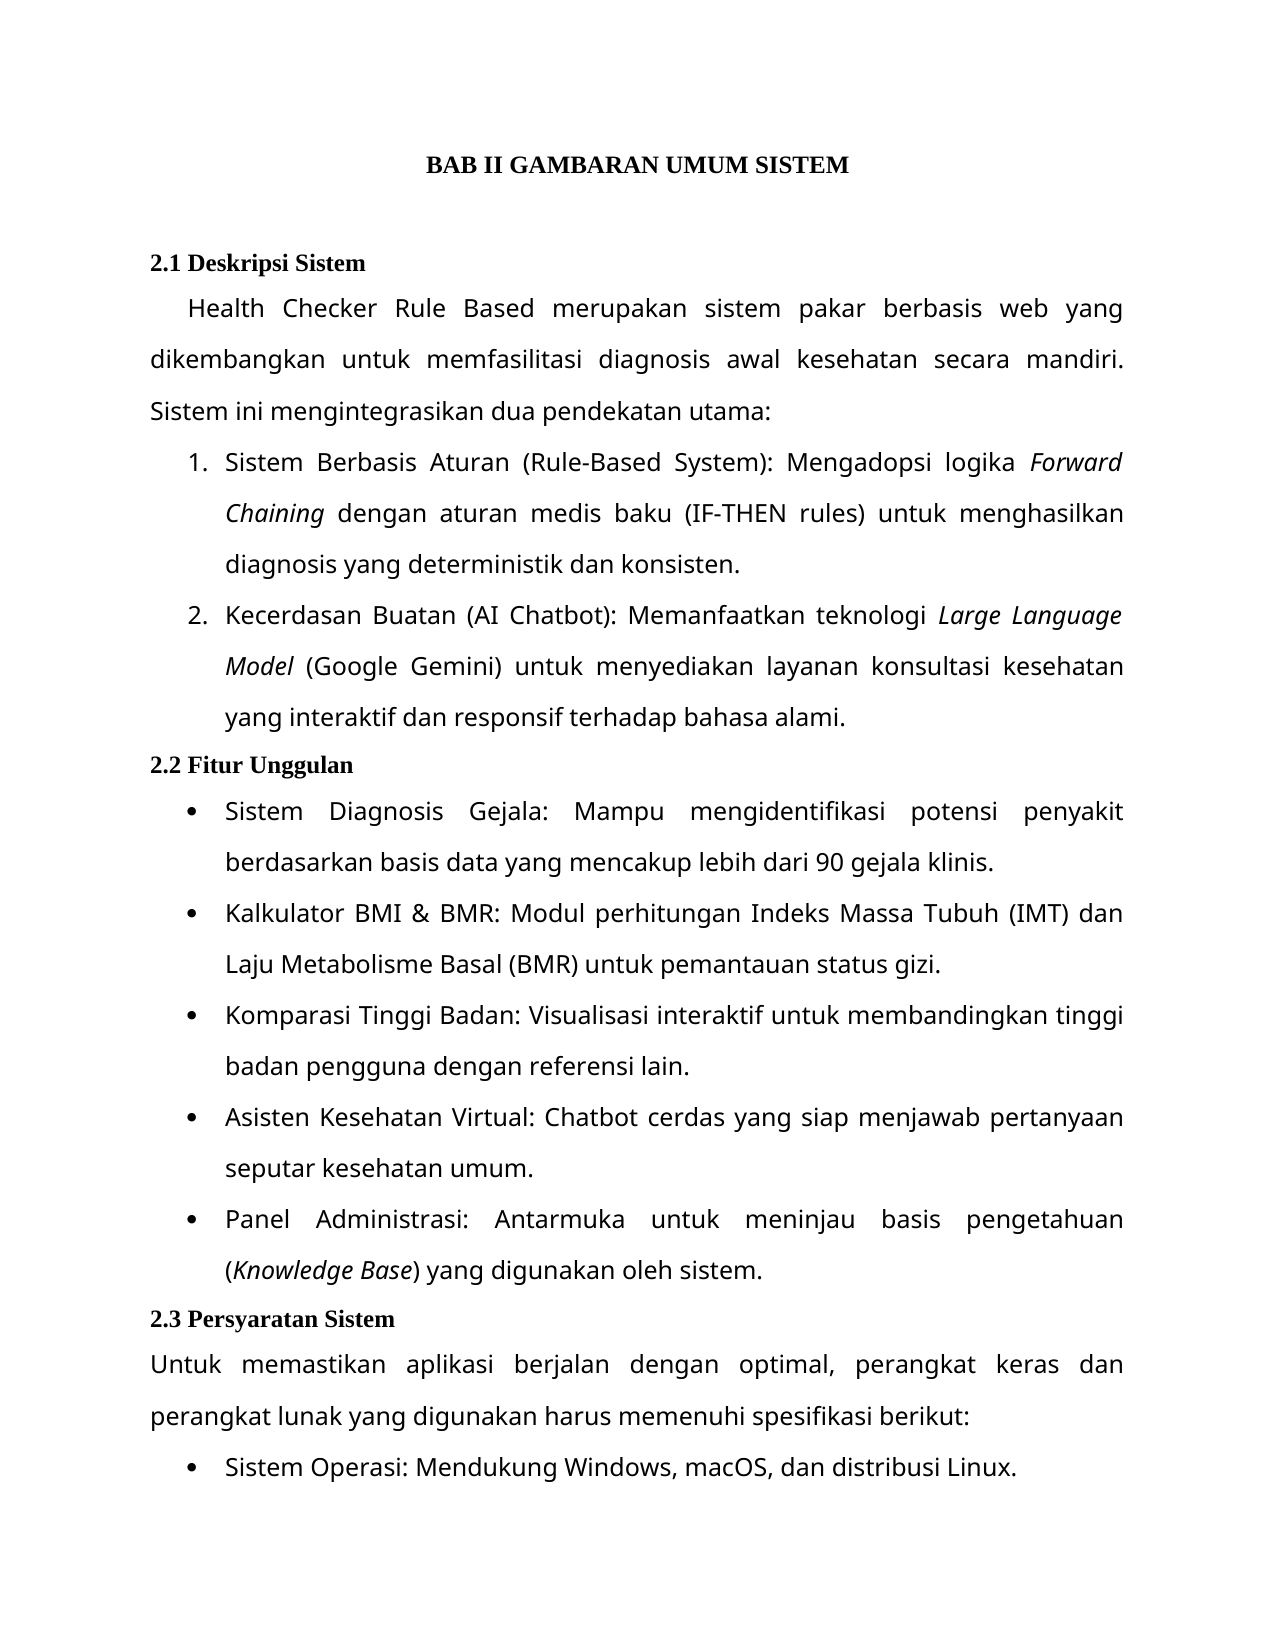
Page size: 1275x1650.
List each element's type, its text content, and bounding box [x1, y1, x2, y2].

subtitle 2.2 Fitur Unggulan [150, 751, 1125, 779]
subtitle BAB II GAMBARAN UMUM SISTEM [150, 150, 1125, 179]
list Sistem Diagnosis Gejala: Mampu mengidentifikasi potensi penyakit berdasarkan basis data yang mencakup lebih dari 90 gejala klinis. [187, 794, 1125, 879]
list Asisten Kesehatan Virtual: Chatbot cerdas yang siap menjawab pertanyaan seputar kesehatan umum. [187, 1100, 1125, 1185]
text Untuk memastikan aplikasi berjalan dengan optimal, perangkat keras dan perangkat lunak yang digunakan harus memenuhi spesifikasi berikut: [150, 1347, 1125, 1432]
list Sistem Berbasis Aturan (Rule-Based System): Mengadopsi logika Forward Chaining dengan aturan medis baku (IF-THEN rules) untuk menghasilkan diagnosis yang deterministik dan konsisten. [187, 444, 1125, 580]
list Kalkulator BMI & BMR: Modul perhitungan Indeks Massa Tubuh (IMT) dan Laju Metabolisme Basal (BMR) untuk pemantauan status gizi. [187, 896, 1125, 981]
list Komparasi Tinggi Badan: Visualisasi interaktif untuk membandingkan tinggi badan pengguna dengan referensi lain. [187, 998, 1125, 1083]
list Sistem Operasi: Mendukung Windows, macOS, dan distribusi Linux. [187, 1449, 1125, 1483]
subtitle 2.3 Persyaratan Sistem [150, 1304, 1125, 1333]
list Panel Administrasi: Antarmuka untuk meninjau basis pengetahuan (Knowledge Base) yang digunakan oleh sistem. [187, 1202, 1125, 1287]
list Kecerdasan Buatan (AI Chatbot): Memanfaatkan teknologi Large Language Model (Google Gemini) untuk menyediakan layanan konsultasi kesehatan yang interaktif dan responsif terhadap bahasa alami. [187, 597, 1125, 733]
text Health Checker Rule Based merupakan sistem pakar berbasis web yang dikembangkan untuk memfasilitasi diagnosis awal kesehatan secara mandiri. Sistem ini mengintegrasikan dua pendekatan utama: [150, 291, 1125, 427]
subtitle 2.1 Deskripsi Sistem [150, 248, 1125, 277]
